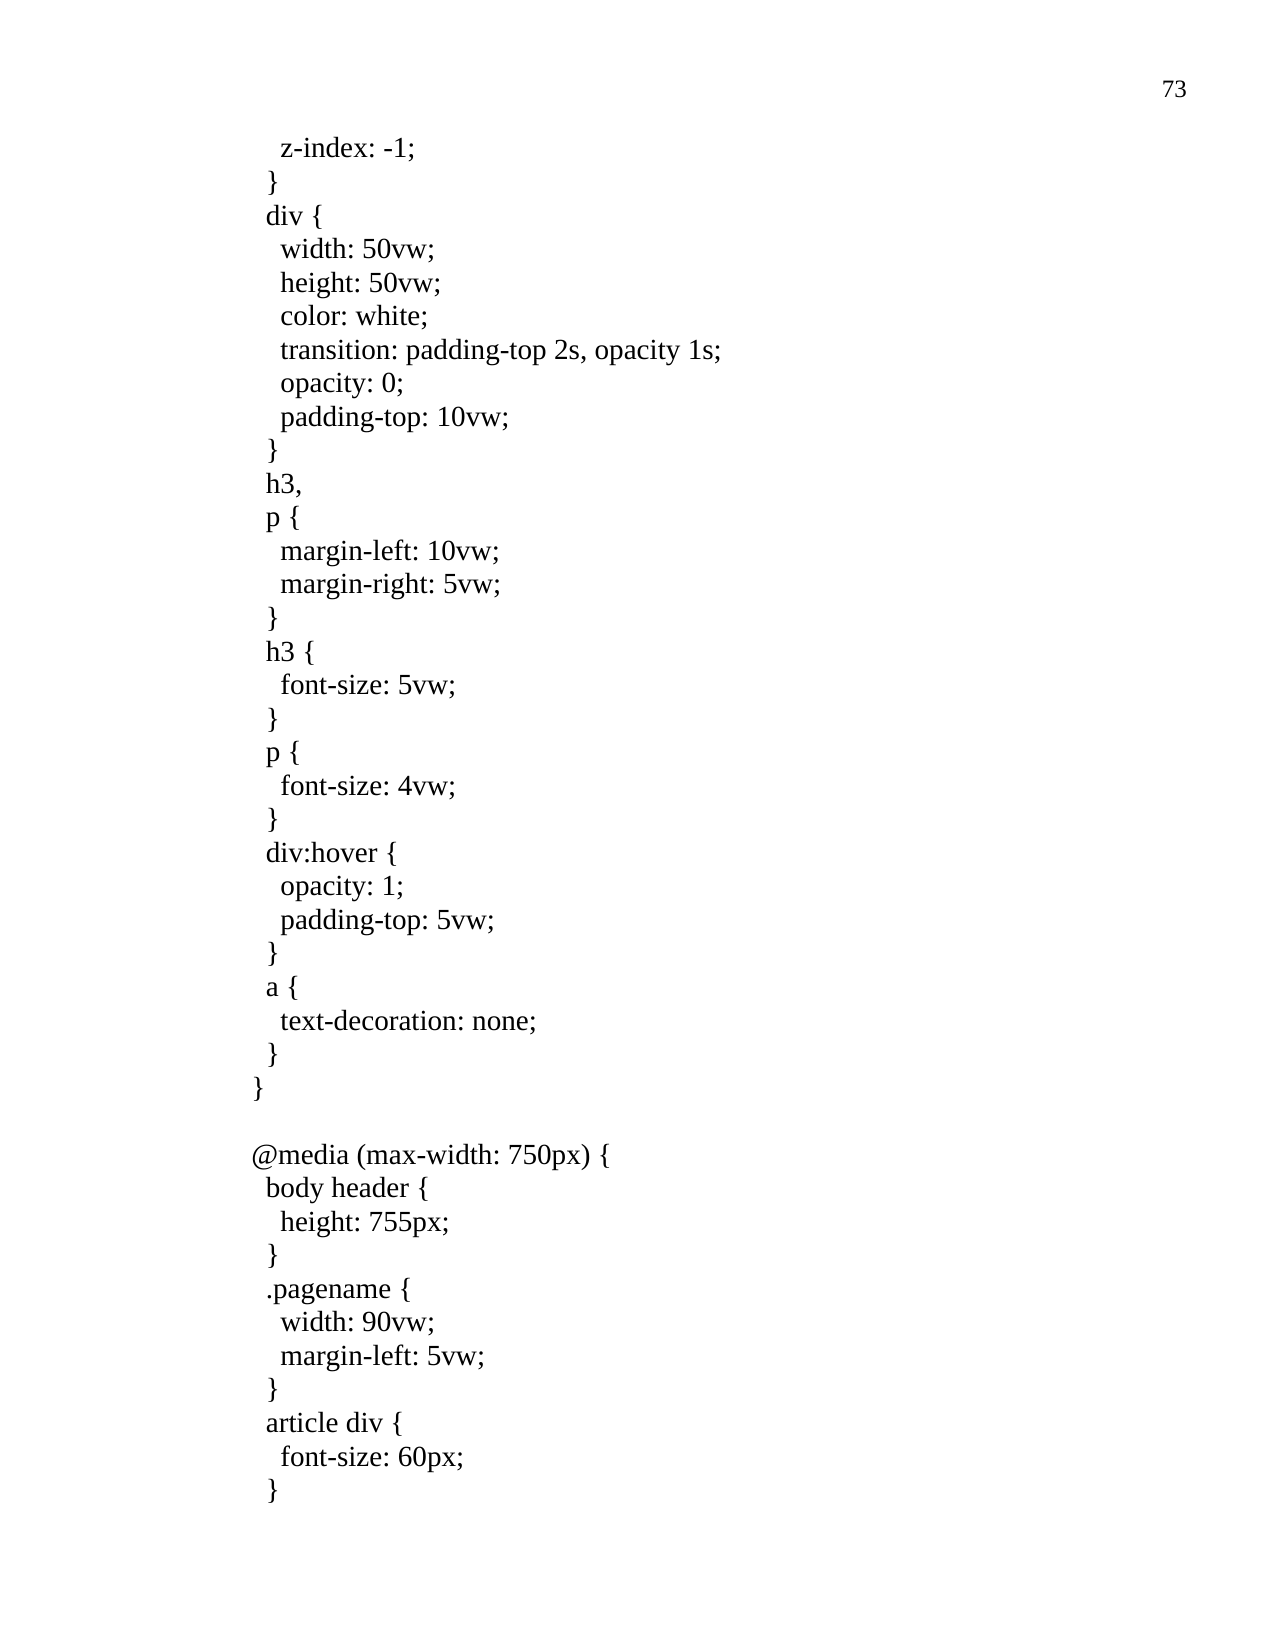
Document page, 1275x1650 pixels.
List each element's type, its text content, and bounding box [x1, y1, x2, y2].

text body header { [177, 1170, 1186, 1204]
text font-size: 4vw; [177, 768, 1186, 801]
text } [177, 164, 1186, 198]
text z-index: -1; [177, 131, 1186, 164]
text @media (max-width: 750px) { [177, 1137, 1186, 1170]
text p { [177, 499, 1186, 533]
text font-size: 60px; [177, 1439, 1186, 1472]
text transition: padding-top 2s, opacity 1s; [177, 332, 1186, 365]
text } [177, 936, 1186, 969]
text } [177, 1372, 1186, 1405]
text } [177, 701, 1186, 734]
text a { [177, 969, 1186, 1003]
text } [177, 432, 1186, 466]
text opacity: 0; [177, 365, 1186, 399]
text p { [177, 734, 1186, 768]
text opacity: 1; [177, 868, 1186, 902]
text h3 { [177, 634, 1186, 667]
text margin-left: 5vw; [177, 1338, 1186, 1372]
text padding-top: 10vw; [177, 399, 1186, 432]
text height: 755px; [177, 1204, 1186, 1237]
text div { [177, 198, 1186, 231]
text height: 50vw; [177, 265, 1186, 298]
text text-decoration: none; [177, 1003, 1186, 1036]
text width: 90vw; [177, 1304, 1186, 1338]
text } [177, 801, 1186, 835]
text } [177, 1036, 1186, 1070]
text margin-right: 5vw; [177, 567, 1186, 600]
text } [177, 1237, 1186, 1271]
text div:hover { [177, 835, 1186, 868]
text } [177, 600, 1186, 634]
text h3, [177, 466, 1186, 499]
text color: white; [177, 298, 1186, 332]
text margin-left: 10vw; [177, 533, 1186, 567]
text .pagename { [177, 1271, 1186, 1304]
text padding-top: 5vw; [177, 902, 1186, 936]
text width: 50vw; [177, 231, 1186, 265]
text article div { [177, 1405, 1186, 1439]
text } [177, 1070, 1186, 1103]
text } [177, 1472, 1186, 1506]
text font-size: 5vw; [177, 667, 1186, 701]
